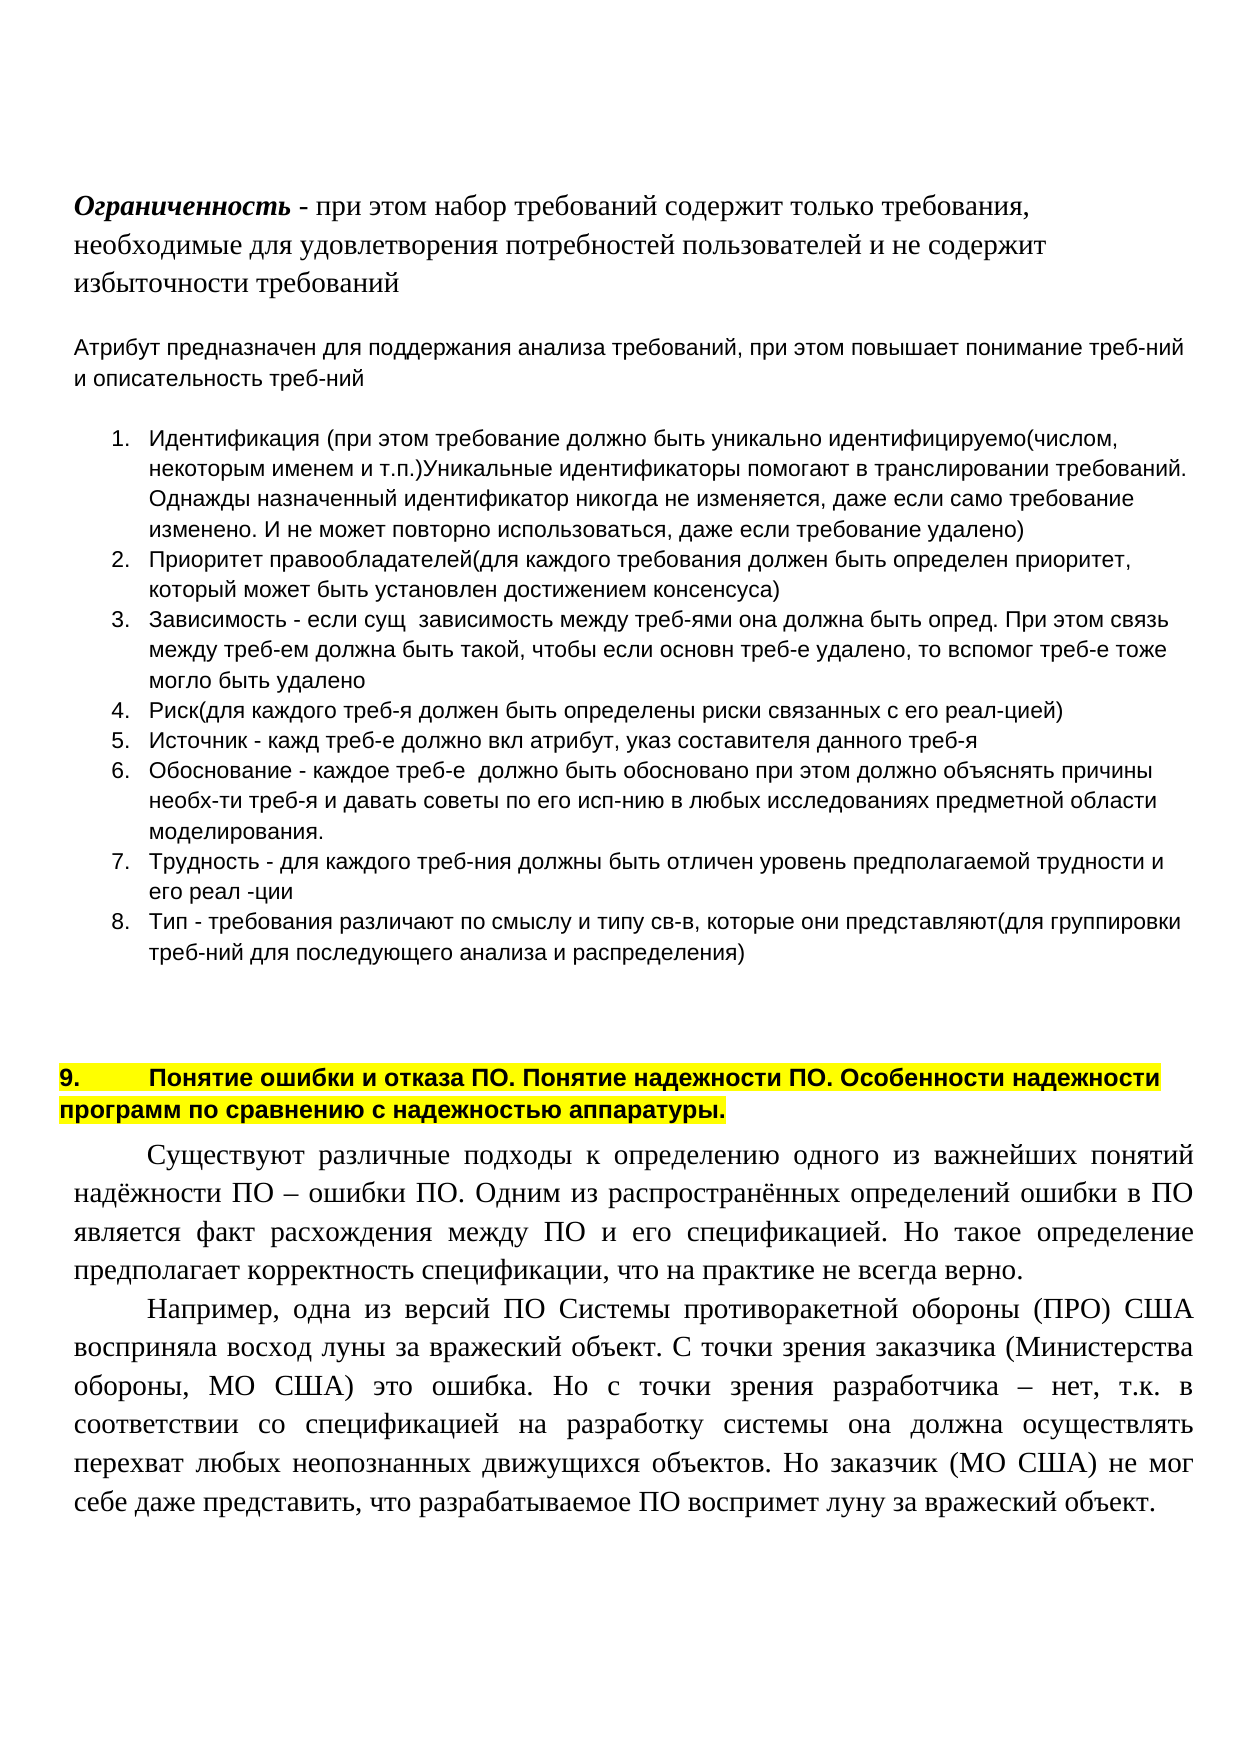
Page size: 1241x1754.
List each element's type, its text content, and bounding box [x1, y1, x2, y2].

list Зависимость - если сущ зависимость между треб-ями она должна быть опред. При этом связь между треб-ем должна быть такой, чтобы если основн треб-е удалено, то вспомог треб-е тоже могло быть удалено [111, 606, 1195, 693]
list Тип - требования различают по смыслу и типу св-в, которые они представляют(для группировки треб-ний для последующего анализа и распределения) [111, 908, 1195, 965]
list Риск(для каждого треб-я должен быть определены риски связанных с его реал-цией) [111, 697, 1195, 723]
text Существуют различные подходы к определению одного из важнейших понятий надёжности ПО – ошибки ПО. Одним из распространённых определений ошибки в ПО является факт расхождения между ПО и его спецификацией. Но такое определение предполагает корректность спецификации, что на практике не всегда верно. [74, 1137, 1195, 1286]
text Ограниченность - при этом набор требований содержит только требования, необходимые для удовлетворения потребностей пользователей и не содержит избыточности требований [74, 188, 1195, 299]
list Трудность - для каждого треб-ния должны быть отличен уровень предполагаемой трудности и его реал -ции [111, 848, 1195, 904]
list Обоснование - каждое треб-е должно быть обосновано при этом должно объяснять причины необх-ти треб-я и давать советы по его исп-нию в любых исследованиях предметной области моделирования. [111, 757, 1195, 844]
subtitle Понятие ошибки и отказа ПО. Понятие надежности ПО. Особенности надежности программ по сравнению с надежностью аппаратуры. [59, 1062, 1195, 1124]
list Источник - кажд треб-е должно вкл атрибут, указ составителя данного треб-я [111, 727, 1195, 753]
text Атрибут предназначен для поддержания анализа требований, при этом повышает понимание треб-ний и описательность треб-ний [74, 334, 1195, 391]
list Идентификация (при этом требование должно быть уникально идентифицируемо(числом, некоторым именем и т.п.)Уникальные идентификаторы помогают в транслировании требований. Однажды назначенный идентификатор никогда не изменяется, даже если само требование изменено. И не может повторно использоваться, даже если требование удалено) [111, 425, 1195, 542]
text Например, одна из версий ПО Системы противоракетной обороны (ПРО) США восприняла восход луны за вражеский объект. С точки зрения заказчика (Министерства обороны, МО США) это ошибка. Но с точки зрения разработчика – нет, т.к. в соответствии со спецификацией на разработку системы она должна осуществлять перехват любых неопознанных движущихся объектов. Но заказчик (МО США) не мог себе даже представить, что разрабатываемое ПО воспримет луну за вражеский объект. [74, 1291, 1195, 1517]
list Приоритет правообладателей(для каждого требования должен быть определен приоритет, который может быть установлен достижением консенсуса) [111, 546, 1195, 602]
